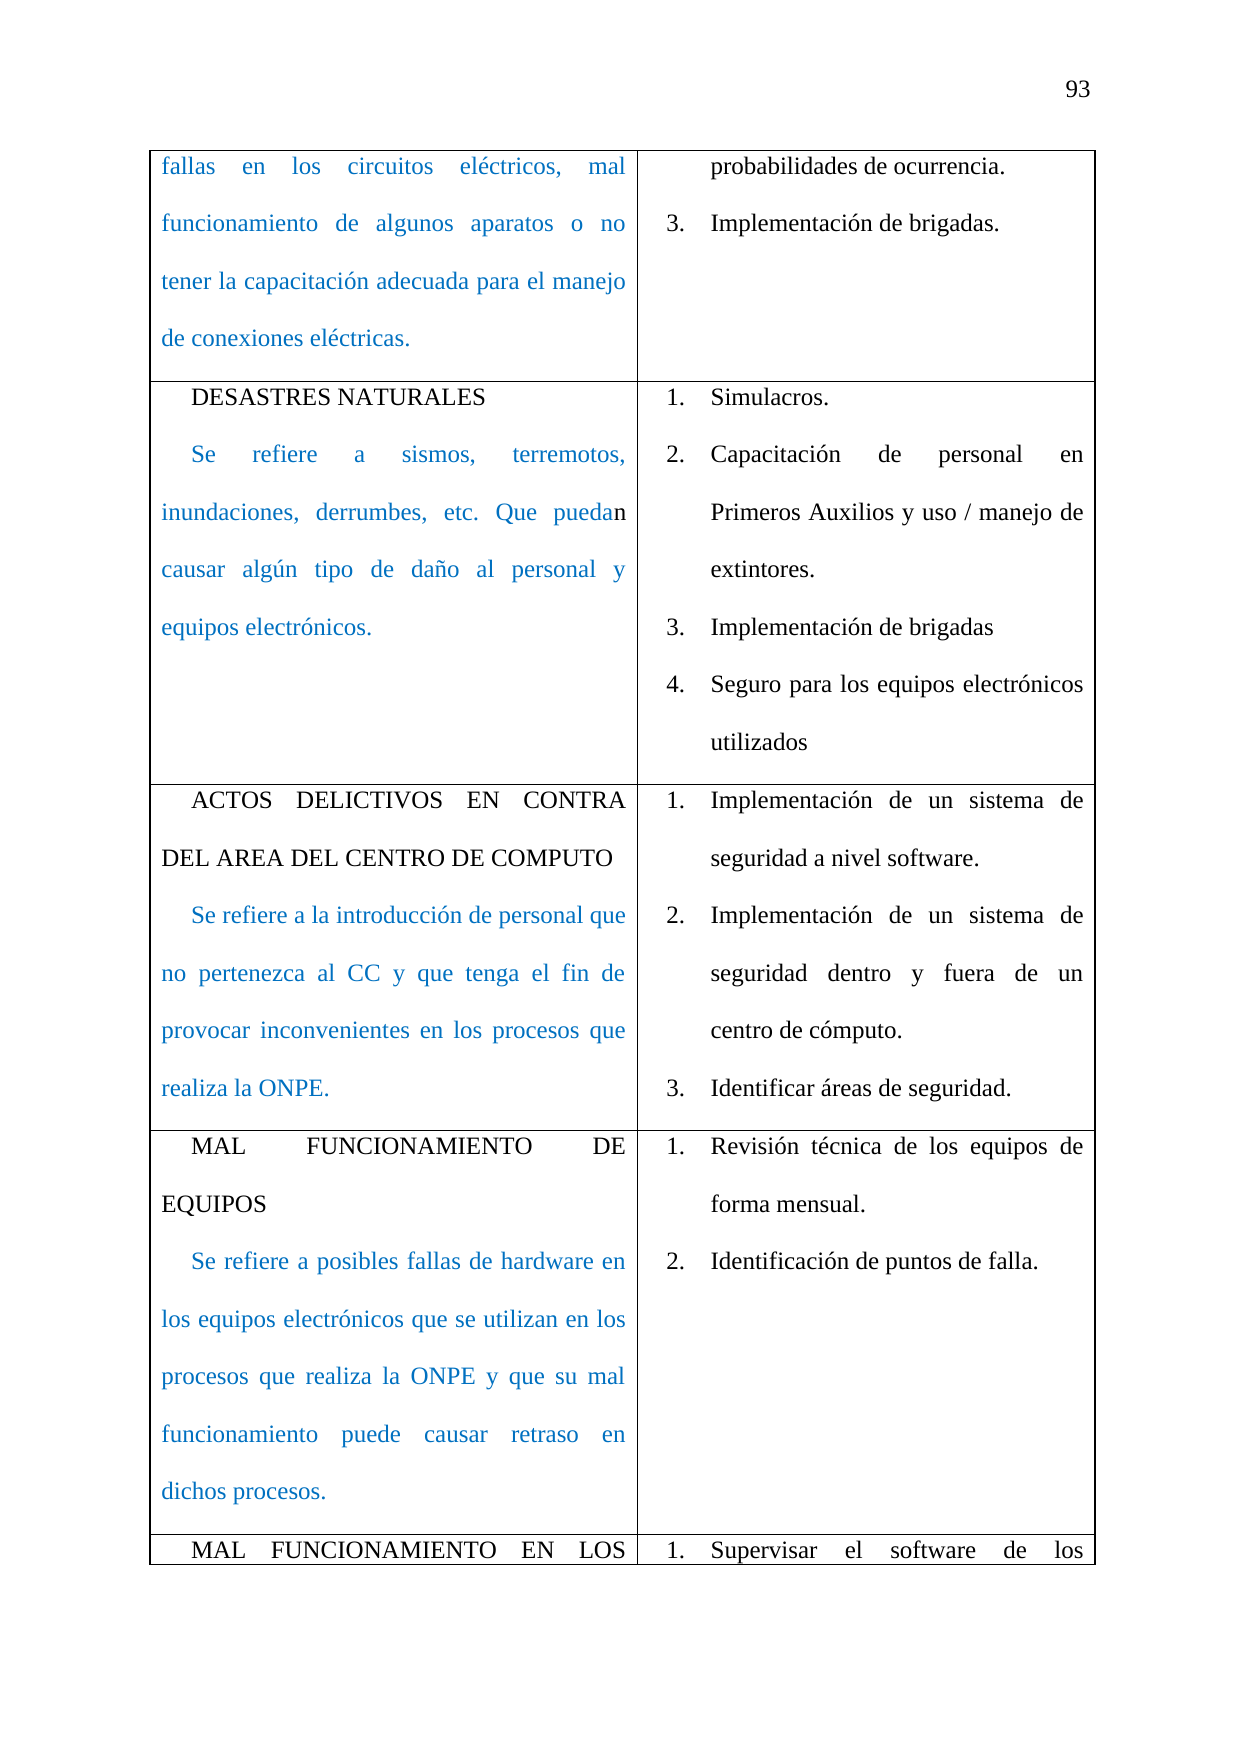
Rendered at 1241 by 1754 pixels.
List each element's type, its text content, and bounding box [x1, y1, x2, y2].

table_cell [151, 151, 637, 381]
table_cell MAL FUNCIONAMIENTO DE EQUIPOS Se refiere a posibles fallas de hardware en los equipos electrónicos que se utilizan en los procesos que realiza la ONPE y que su mal funcionamiento puede causar retraso en dichos procesos. [151, 1131, 637, 1534]
table_cell DESASTRES NATURALES Se refiere a sismos, terremotos, inundaciones, derrumbes, etc. Que puedan causar algún tipo de daño al personal y equipos electrónicos. [151, 382, 637, 784]
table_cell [151, 1535, 637, 1563]
table_cell Revisión técnica de los equipos de forma mensual. Identificación de puntos de falla. [638, 1131, 1094, 1534]
table_cell Simulacros. Capacitación de personal en Primeros Auxilios y uso / manejo de extintores. Implementación de brigadas Seguro para los equipos electrónicos utilizados [638, 382, 1094, 784]
table_cell ACTOS DELICTIVOS EN CONTRA DEL AREA DEL CENTRO DE COMPUTO Se refiere a la introducción de personal que no pertenezca al CC y que tenga el fin de provocar inconvenientes en los procesos que realiza la ONPE. [151, 785, 637, 1130]
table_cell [638, 1535, 1094, 1563]
table_cell Implementación de un sistema de seguridad a nivel software. Implementación de un sistema de seguridad dentro y fuera de un centro de cómputo. Identificar áreas de seguridad. [638, 785, 1094, 1130]
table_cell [638, 151, 1094, 381]
